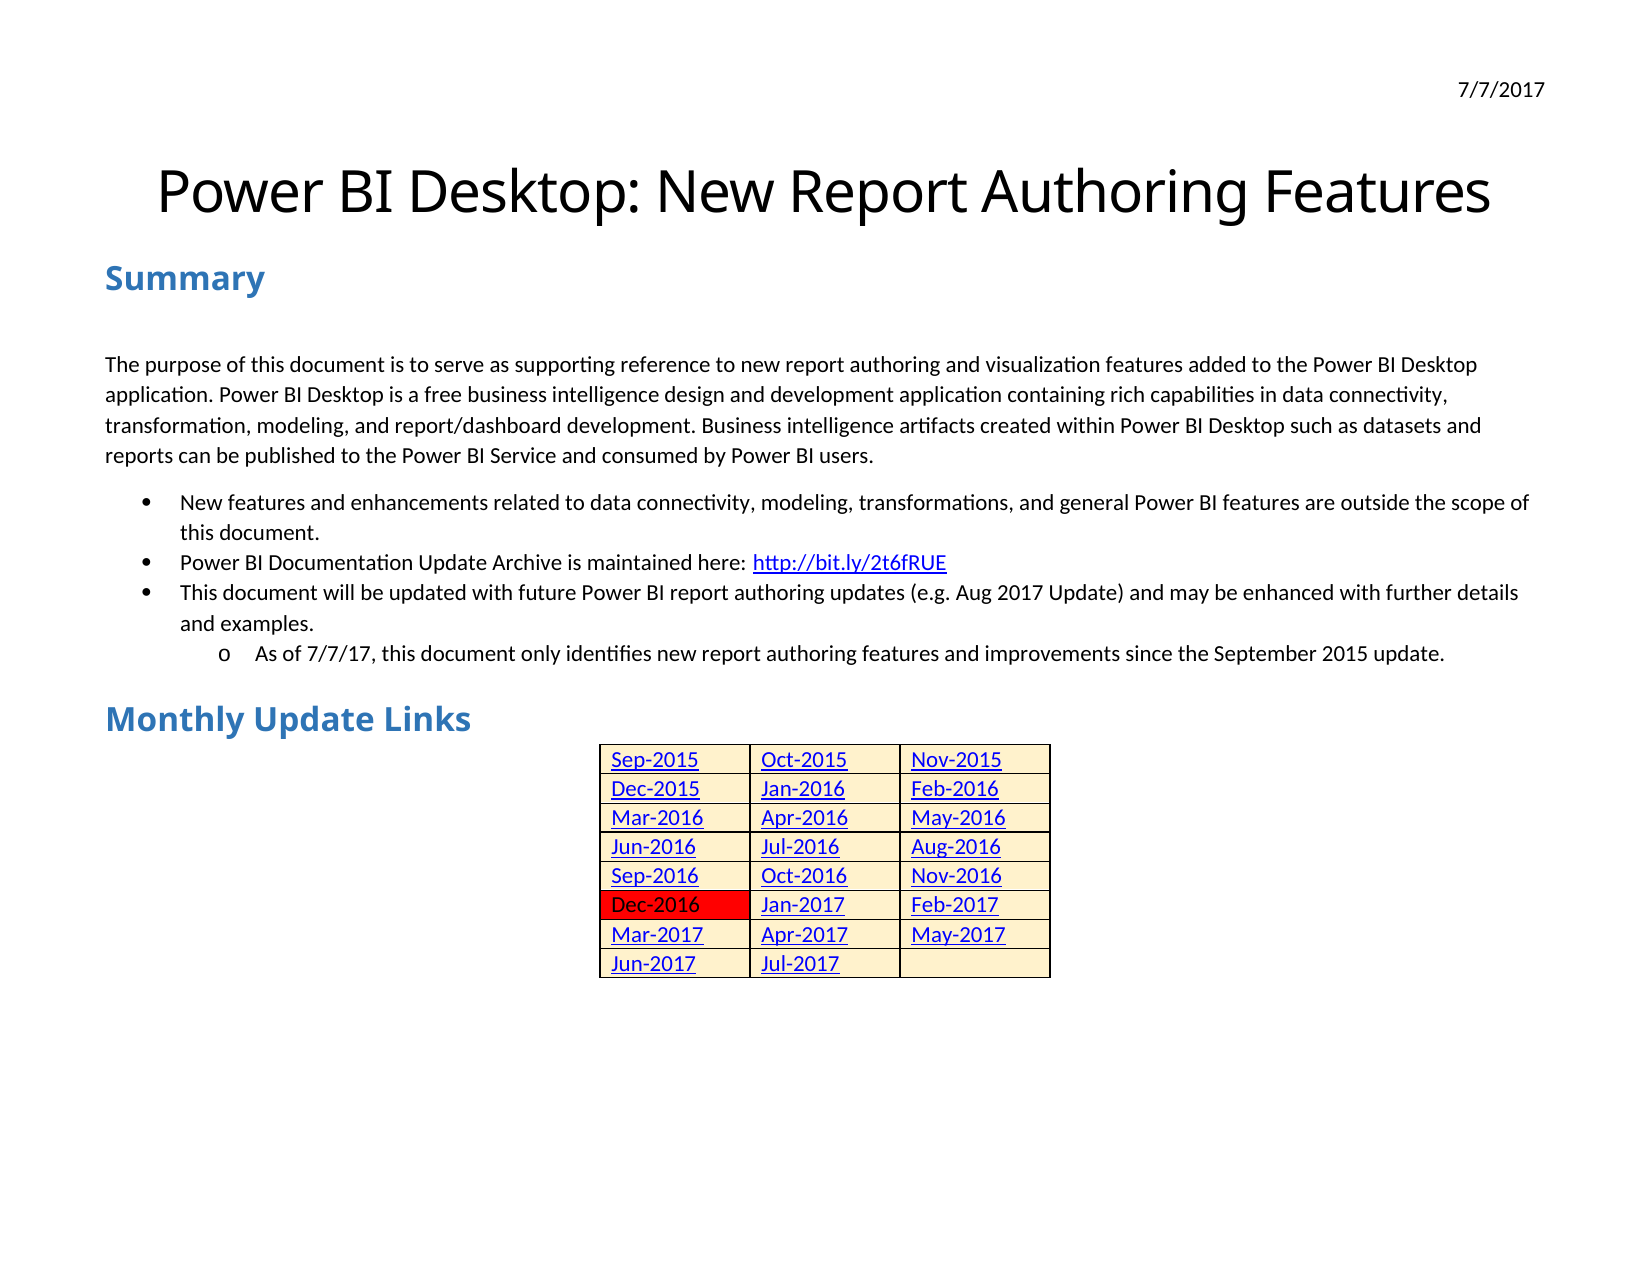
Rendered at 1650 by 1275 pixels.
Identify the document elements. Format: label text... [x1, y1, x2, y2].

table_cell Jul-2016 [751, 833, 899, 861]
table_cell Jul-2017 [751, 949, 899, 977]
table_cell Jan-2016 [751, 774, 899, 802]
table_cell Feb-2017 [901, 891, 1049, 919]
table_cell [901, 949, 1049, 977]
table_cell May-2017 [901, 920, 1049, 948]
table_cell Jun-2017 [601, 949, 749, 977]
table_cell Jan-2017 [751, 891, 899, 919]
list As of 7/7/17, this document only identifies new report authoring features and improvements since the September 2015 update. [217, 639, 1545, 668]
table_header Nov-2015 [901, 745, 1049, 773]
table_cell Oct-2016 [751, 862, 899, 889]
title Power BI Desktop: New Report Authoring Features [105, 150, 1545, 229]
table_cell Nov-2016 [901, 862, 1049, 889]
text The purpose of this document is to serve as supporting reference to new report authoring and visualization features added to the Power BI Desktop application. Power BI Desktop is a free business intelligence design and development application containing rich capabilities in data connectivity, transformation, modeling, and report/dashboard development. Business intelligence artifacts created within Power BI Desktop such as datasets and reports can be published to the Power BI Service and consumed by Power BI users. [105, 350, 1545, 469]
table_cell Mar-2017 [601, 920, 749, 948]
subtitle Monthly Update Links [105, 695, 1545, 741]
table_cell Aug-2016 [901, 833, 1049, 861]
table_cell Feb-2016 [901, 774, 1049, 802]
table_header Oct-2015 [751, 745, 899, 773]
subtitle Summary [105, 254, 1545, 300]
table_cell Apr-2016 [751, 804, 899, 831]
table_cell Sep-2016 [601, 862, 749, 889]
list Power BI Documentation Update Archive is maintained here: http://bit.ly/2t6fRUE [142, 548, 1545, 576]
table_cell Jun-2016 [601, 833, 749, 861]
table_cell Mar-2016 [601, 804, 749, 831]
table_header Sep-2015 [601, 745, 749, 773]
list New features and enhancements related to data connectivity, modeling, transformations, and general Power BI features are outside the scope of this document. [142, 488, 1545, 546]
table_cell Apr-2017 [751, 920, 899, 948]
table_cell May-2016 [901, 804, 1049, 831]
table_cell Dec-2015 [601, 774, 749, 802]
table_cell Dec-2016 [601, 891, 749, 919]
list This document will be updated with future Power BI report authoring updates (e.g. Aug 2017 Update) and may be enhanced with further details and examples. [142, 578, 1545, 637]
